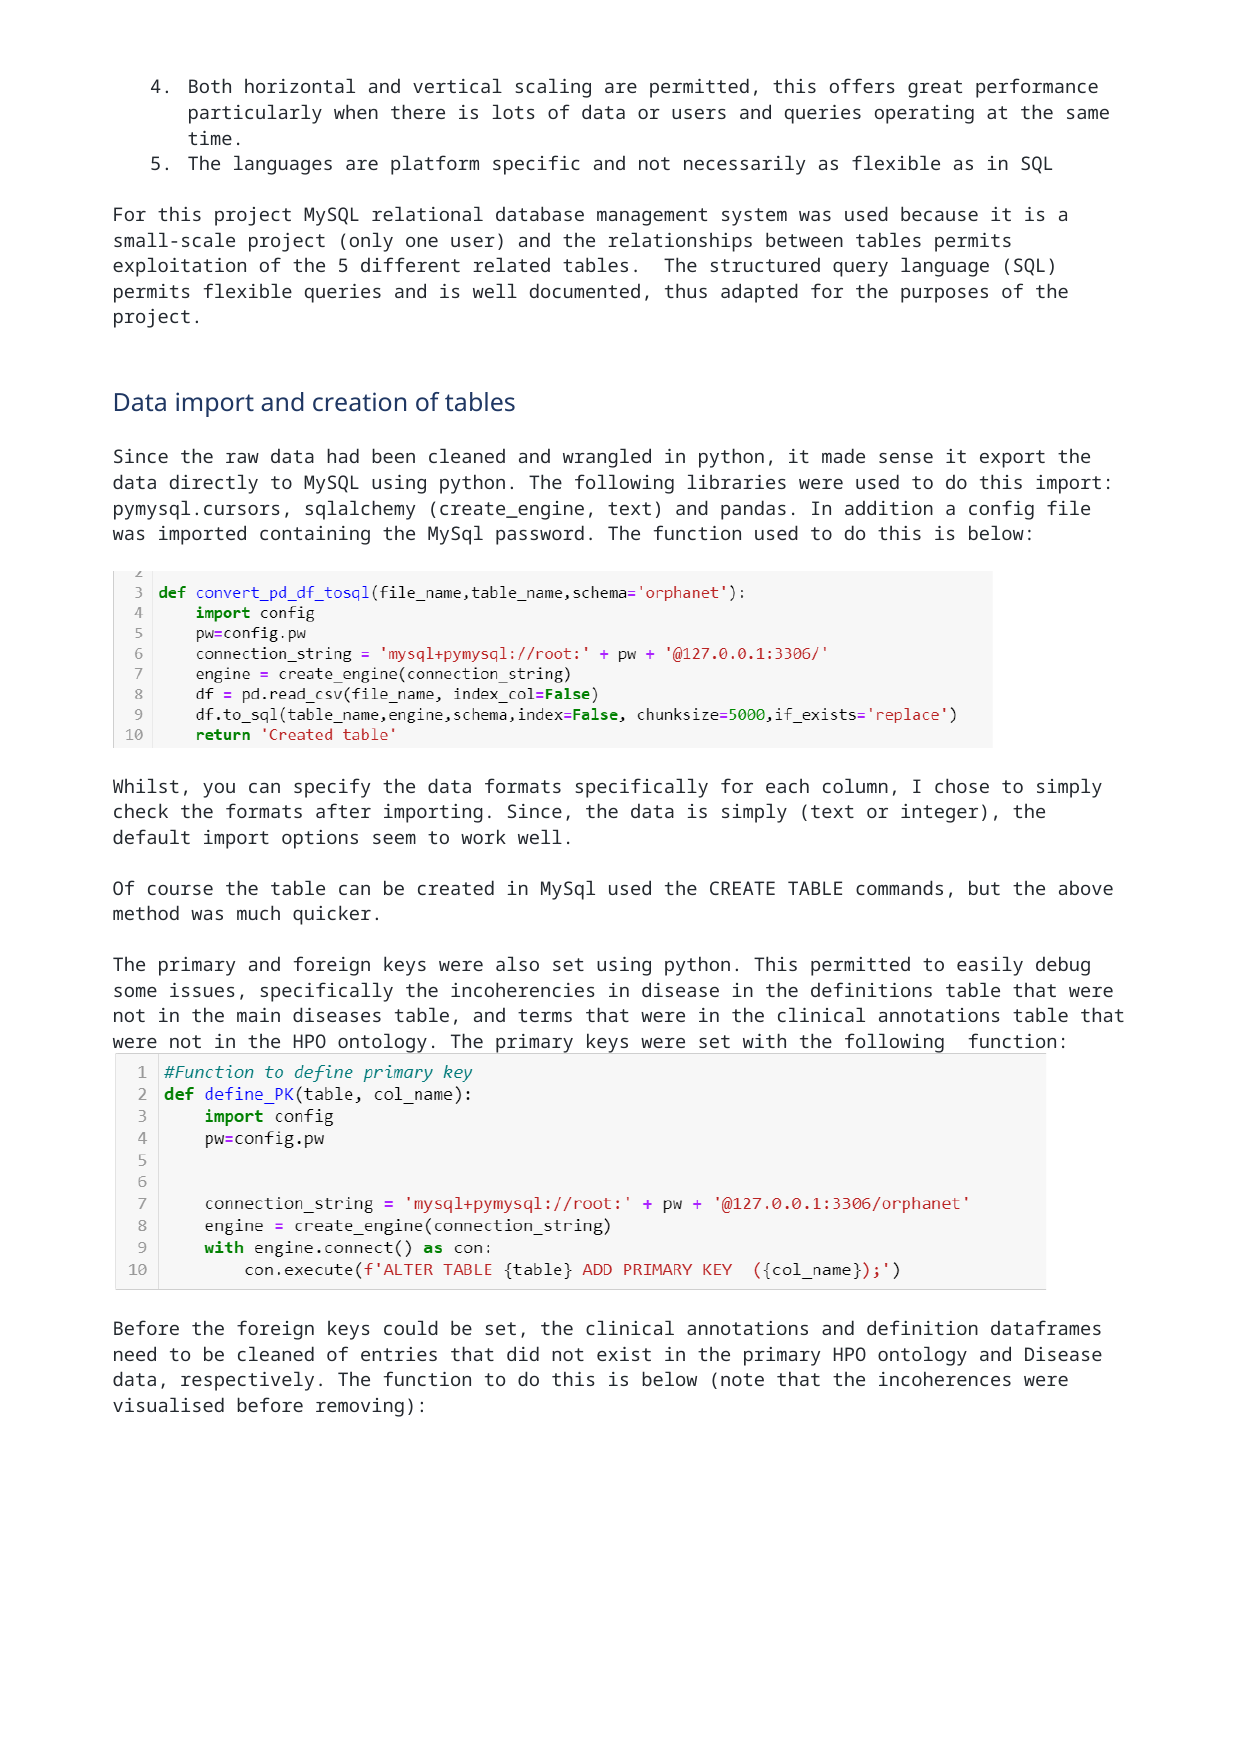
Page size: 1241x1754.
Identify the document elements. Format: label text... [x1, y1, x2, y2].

list Both horizontal and vertical scaling are permitted, this offers great performance particularly when there is lots of data or users and queries operating at the same time. [150, 74, 1128, 150]
text For this project MySQL relational database management system was used because it is a small-scale project (only one user) and the relationships between tables permits exploitation of the 5 different related tables. The structured query language (SQL) permits flexible queries and is well documented, thus adapted for the purposes of the project. [112, 201, 1128, 329]
picture [112, 571, 993, 748]
list The languages are platform specific and not necessarily as flexible as in SQL [150, 150, 1128, 176]
subtitle Data import and creation of tables [112, 384, 1128, 418]
text Of course the table can be created in MySql used the CREATE TABLE commands, but the above method was much quicker. [112, 875, 1128, 926]
text The primary and foreign keys were also set using python. This permitted to easily debug some issues, specifically the incoherencies in disease in the definitions table that were not in the main diseases table, and terms that were in the clinical annotations table that were not in the HPO ontology. The primary keys were set with the following function: [112, 952, 1128, 1054]
picture [112, 1053, 1047, 1291]
text Before the foreign keys could be set, the clinical annotations and definition dataframes need to be cleaned of entries that did not exist in the primary HPO ontology and Disease data, respectively. The function to do this is below (note that the incoherences were visualised before removing): [112, 1316, 1128, 1418]
text Whilst, you can specify the data formats specifically for each column, I chose to simply check the formats after importing. Since, the data is simply (text or integer), the default import options seem to work well. [112, 773, 1128, 849]
text Since the raw data had been cleaned and wrangled in python, it made sense it export the data directly to MySQL using python. The following libraries were used to do this import: pymysql.cursors, sqlalchemy (create_engine, text) and pandas. In addition a config file was imported containing the MySql password. The function used to do this is below: [112, 444, 1128, 546]
